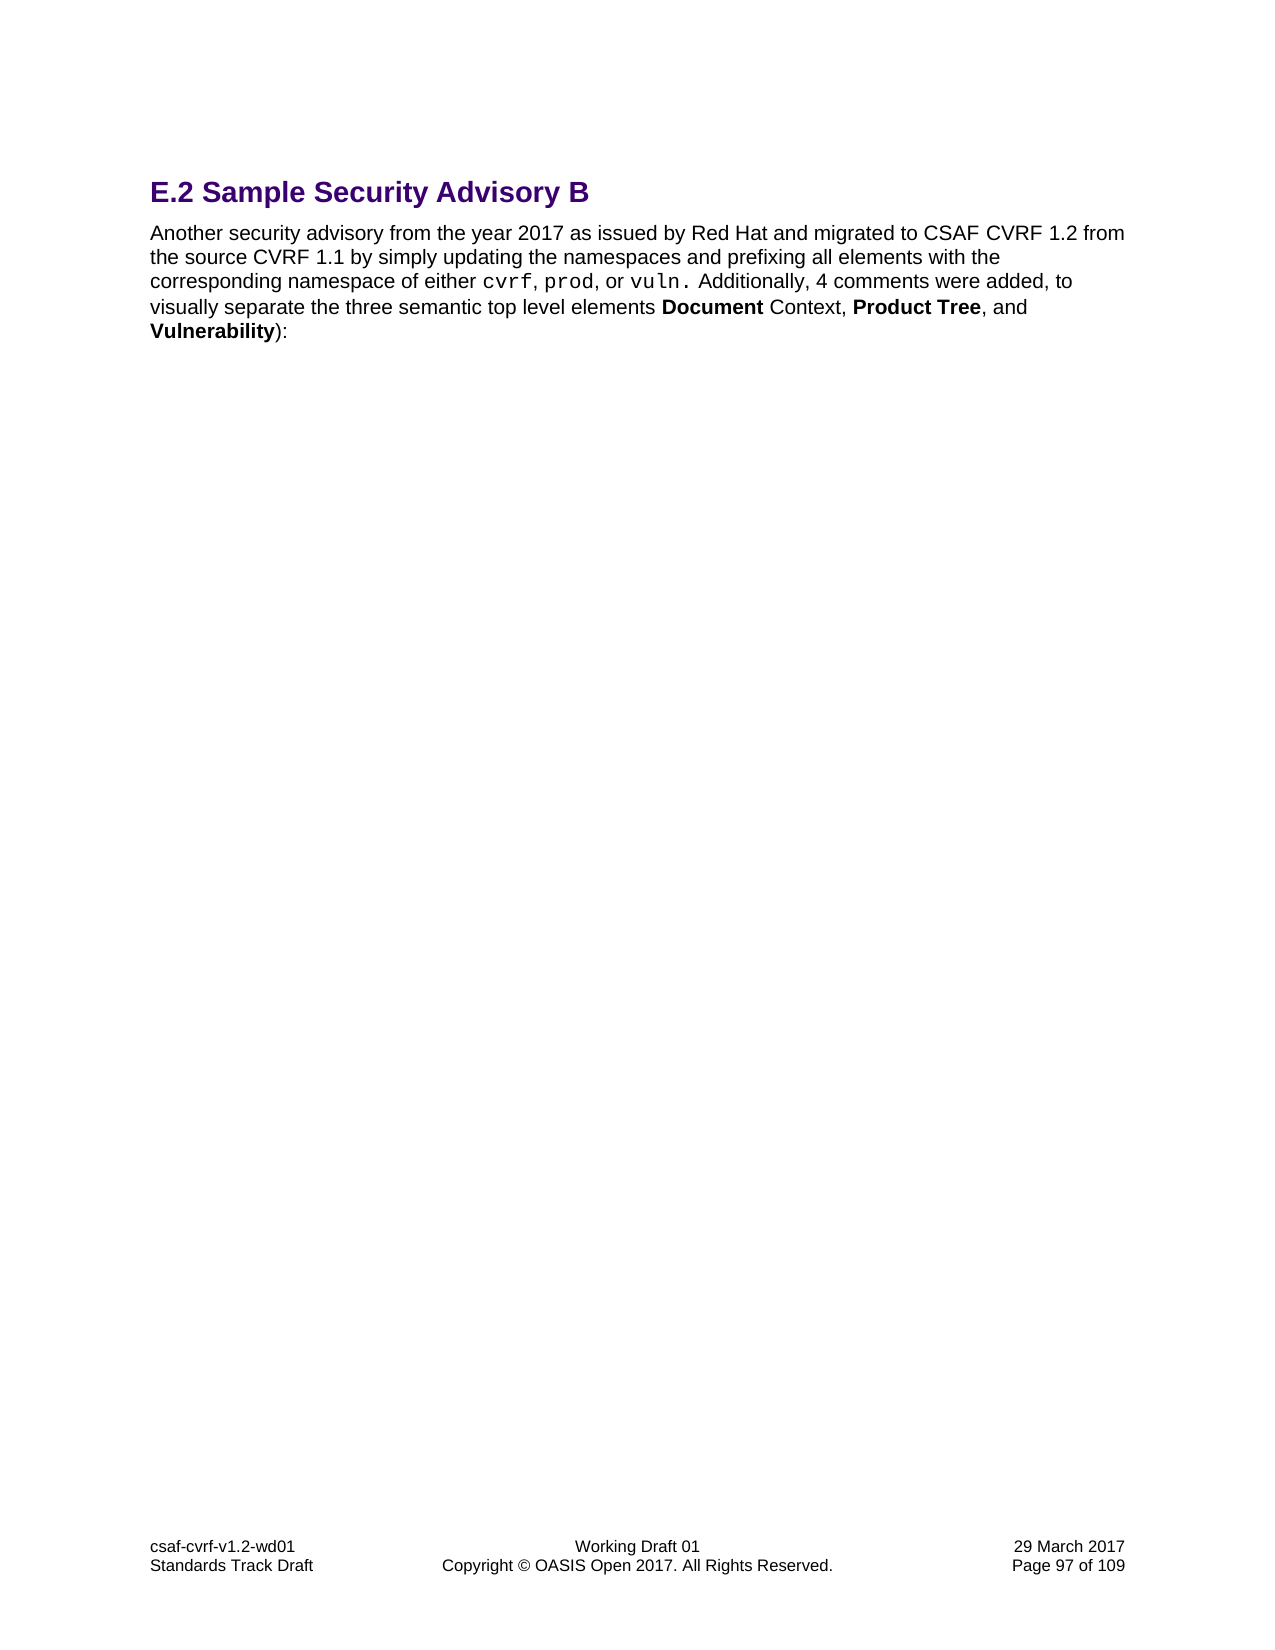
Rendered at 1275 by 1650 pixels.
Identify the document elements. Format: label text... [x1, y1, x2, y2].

subtitle Sample Security Advisory B [150, 175, 1125, 208]
text Another security advisory from the year 2017 as issued by Red Hat and migrated to CSAF CVRF 1.2 from the source CVRF 1.1 by simply updating the namespaces and prefixing all elements with the corresponding namespace of either cvrf, prod, or vuln. Additionally, 4 comments were added, to visually separate the three semantic top level elements Document Context, Product Tree, and Vulnerability): [150, 221, 1125, 343]
